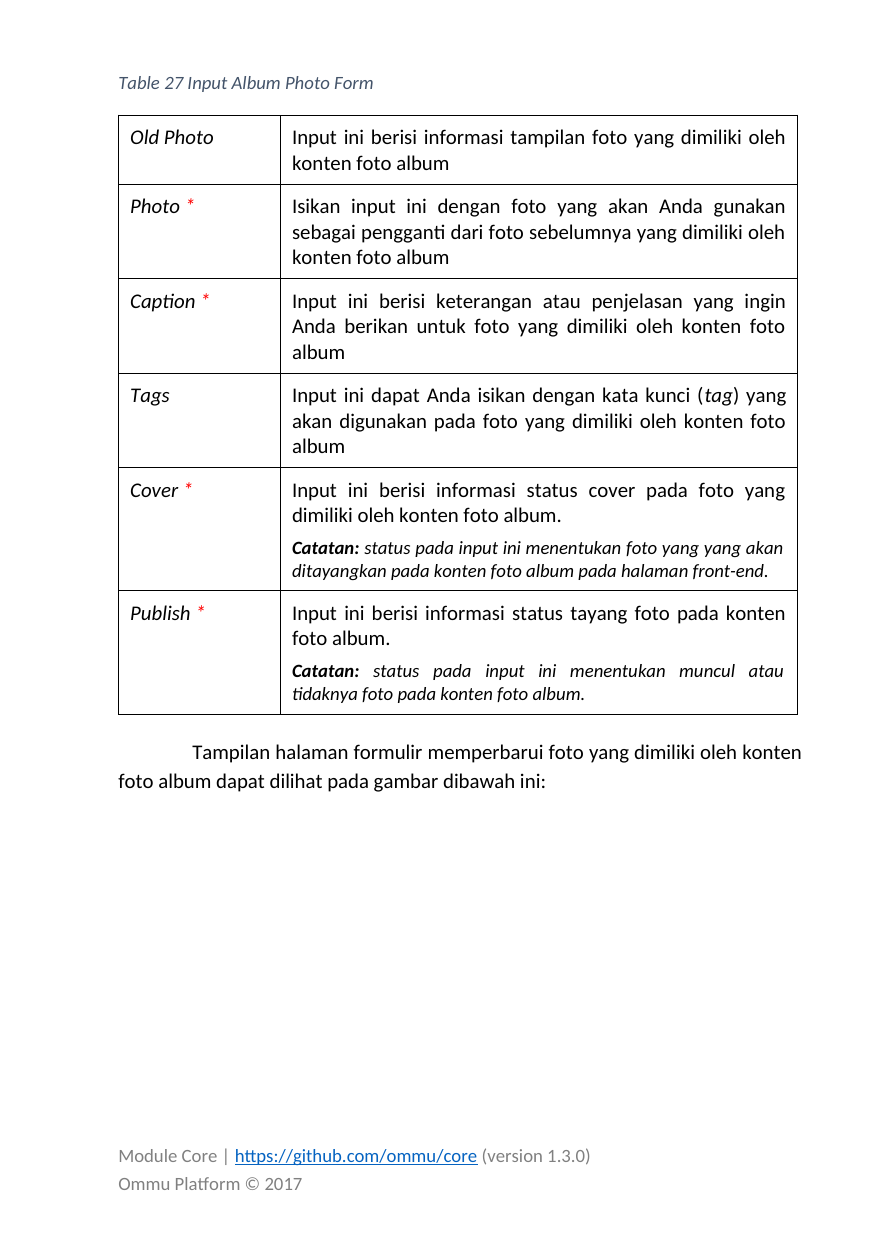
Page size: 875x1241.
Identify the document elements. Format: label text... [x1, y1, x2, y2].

table_cell Publish * [119, 591, 280, 713]
table_cell Input ini berisi informasi status cover pada foto yang dimiliki oleh konten foto album. Catatan: status pada input ini menentukan foto yang yang akan ditayangkan pada konten foto album pada halaman front-end. [281, 468, 797, 590]
table_header Old Photo [119, 116, 280, 184]
table_cell Cover * [119, 468, 280, 590]
table_cell Photo * [119, 185, 280, 278]
table_header Input ini berisi informasi tampilan foto yang dimiliki oleh konten foto album [281, 116, 797, 184]
table_cell Caption * [119, 279, 280, 373]
text Tampilan halaman formulir memperbarui foto yang dimiliki oleh konten foto album dapat dilihat pada gambar dibawah ini: [118, 739, 803, 794]
table_cell Input ini berisi informasi status tayang foto pada konten foto album. Catatan: status pada input ini menentukan muncul atau tidaknya foto pada konten foto album. [281, 591, 797, 713]
table_cell Input ini berisi keterangan atau penjelasan yang ingin Anda berikan untuk foto yang dimiliki oleh konten foto album [281, 279, 797, 373]
table_cell Tags [119, 374, 280, 467]
table_cell Input ini dapat Anda isikan dengan kata kunci (tag) yang akan digunakan pada foto yang dimiliki oleh konten foto album [281, 374, 797, 467]
text Table 27 Input Album Photo Form [118, 71, 803, 94]
table_cell Isikan input ini dengan foto yang akan Anda gunakan sebagai pengganti dari foto sebelumnya yang dimiliki oleh konten foto album [281, 185, 797, 278]
